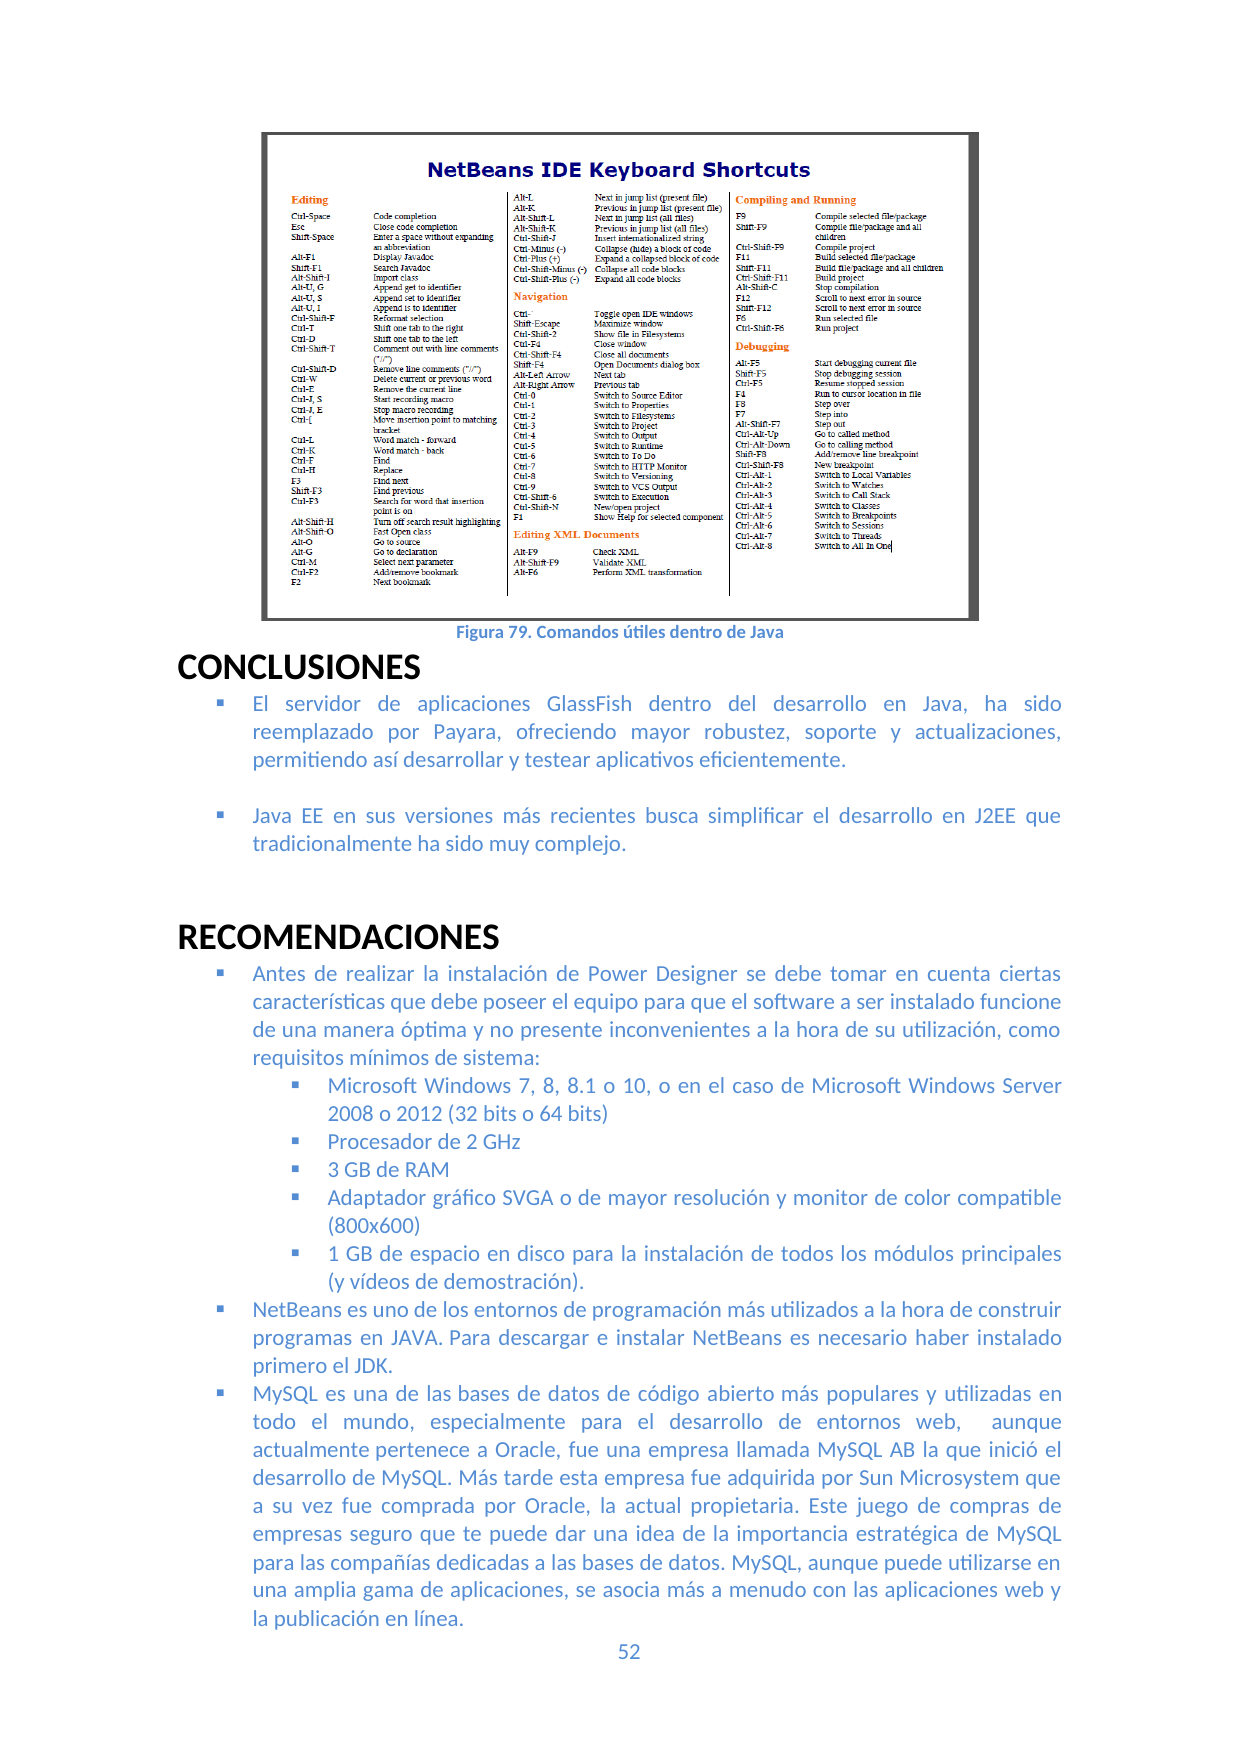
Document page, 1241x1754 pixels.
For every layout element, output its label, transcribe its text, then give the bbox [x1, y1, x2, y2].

list 1 GB de espacio en disco para la instalación de todos los módulos principales (y vídeos de demostración). [290, 1239, 1063, 1295]
picture [261, 132, 979, 621]
list Antes de realizar la instalación de Power Designer se debe tomar en cuenta ciertas características que debe poseer el equipo para que el software a ser instalado funcione de una manera óptima y no presente inconvenientes a la hora de su utilización, como requisitos mínimos de sistema: [215, 959, 1063, 1071]
list Microsoft Windows 7, 8, 8.1 o 10, o en el caso de Microsoft Windows Server 2008 o 2012 (32 bits o 64 bits) [290, 1071, 1063, 1127]
list El servidor de aplicaciones GlassFish dentro del desarrollo en Java, ha sido reemplazado por Payara, ofreciendo mayor robustez, soporte y actualizaciones, permitiendo así desarrollar y testear aplicativos eficientemente. [215, 689, 1063, 773]
text Figura 79. Comandos útiles dentro de Java [177, 620, 1063, 643]
list 3 GB de RAM [290, 1155, 1063, 1183]
list Adaptador gráfico SVGA o de mayor resolución y monitor de color compatible (800x600) [290, 1183, 1063, 1239]
subtitle CONCLUSIONES [177, 643, 1063, 689]
list Java EE en sus versiones más recientes busca simplificar el desarrollo en J2EE que tradicionalmente ha sido muy complejo. [215, 801, 1063, 857]
subtitle RECOMENDACIONES [177, 913, 1063, 959]
list MySQL es una de las bases de datos de código abierto más populares y utilizadas en todo el mundo, especialmente para el desarrollo de entornos web, aunque actualmente pertenece a Oracle, fue una empresa llamada MySQL AB la que inició el desarrollo de MySQL. Más tarde esta empresa fue adquirida por Sun Microsystem que a su vez fue comprada por Oracle, la actual propietaria. Este juego de compras de empresas seguro que te puede dar una idea de la importancia estratégica de MySQL para las compañías dedicadas a las bases de datos. MySQL, aunque puede utilizarse en una amplia gama de aplicaciones, se asocia más a menudo con las aplicaciones web y la publicación en línea. [215, 1379, 1063, 1632]
list NetBeans es uno de los entornos de programación más utilizados a la hora de construir programas en JAVA. Para descargar e instalar NetBeans es necesario haber instalado primero el JDK. [215, 1295, 1063, 1379]
list Procesador de 2 GHz [290, 1127, 1063, 1155]
